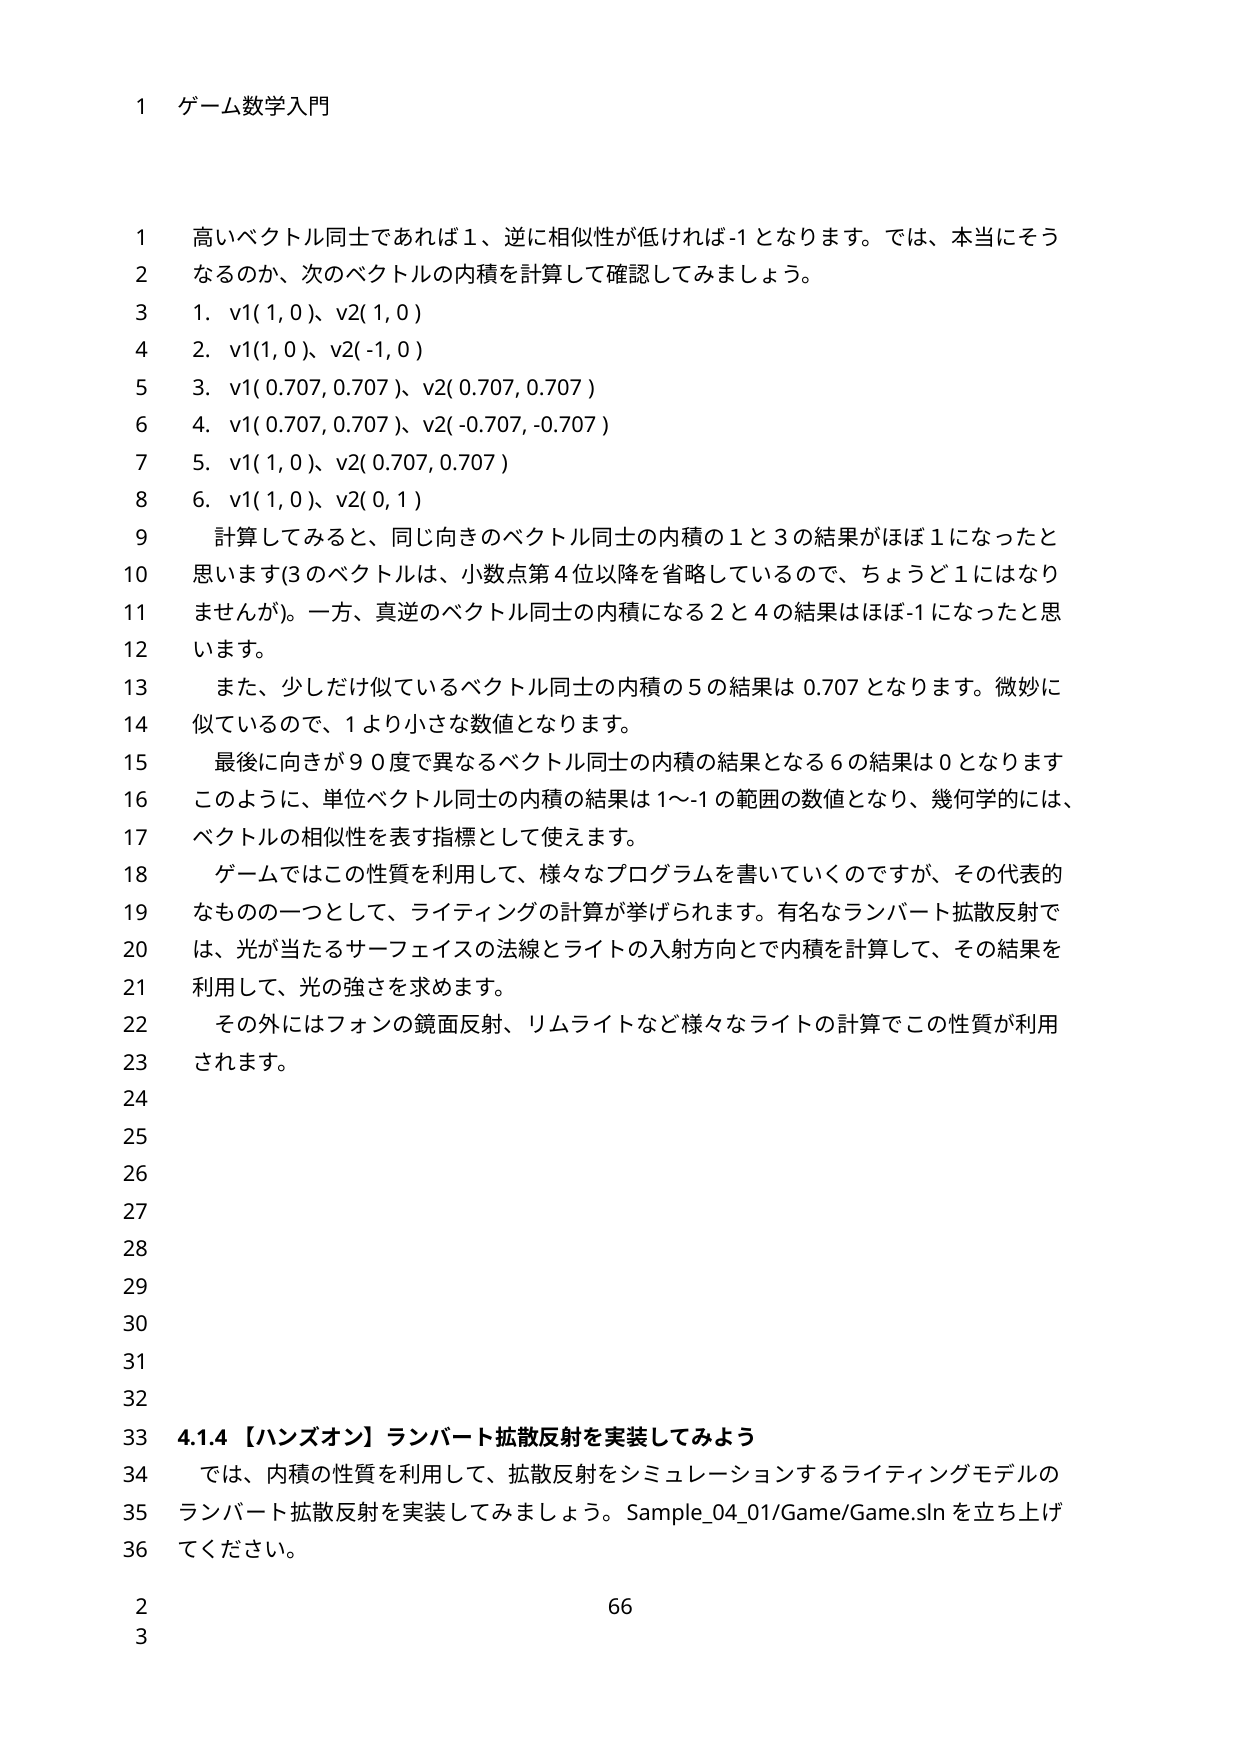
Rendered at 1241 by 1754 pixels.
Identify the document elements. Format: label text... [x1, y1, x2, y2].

list v1( 1, 0 )、v2( 0, 1 ) [192, 479, 1063, 517]
text その外にはフォンの鏡面反射、リムライトなど様々なライトの計算でこの性質が利用されます。 [192, 1004, 1063, 1079]
text 最後に向きが９０度で異なるベクトル同士の内積の結果となる6の結果は0となります。このように、単位ベクトル同士の内積の結果は1～-1の範囲の数値となり、幾何学的には、ベクトルの相似性を表す指標として使えます。 [192, 742, 1063, 854]
subtitle 4.1.4 【ハンズオン】ランバート拡散反射を実装してみよう [177, 1417, 1063, 1454]
text また、少しだけ似ているベクトル同士の内積の５の結果は0.707となります。微妙に似ているので、1より小さな数値となります。 [192, 667, 1063, 742]
list v1( 1, 0 )、v2( 0.707, 0.707 ) [192, 442, 1063, 479]
text 計算してみると、同じ向きのベクトル同士の内積の１と３の結果がほぼ１になったと思います(3のベクトルは、小数点第４位以降を省略しているので、ちょうど１にはなりませんが)。一方、真逆のベクトル同士の内積になる２と４の結果はほぼ-1になったと思います。 [192, 517, 1063, 667]
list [192, 217, 1063, 292]
list v1( 0.707, 0.707 )、v2( -0.707, -0.707 ) [192, 404, 1063, 442]
list v1( 0.707, 0.707 )、v2( 0.707, 0.707 ) [192, 367, 1063, 404]
text では、内積の性質を利用して、拡散反射をシミュレーションするライティングモデルのランバート拡散反射を実装してみましょう。Sample_04_01/Game/Game.slnを立ち上げてください。 [177, 1454, 1063, 1567]
list v1( 1, 0 )、v2( 1, 0 ) [192, 292, 1063, 329]
list v1(1, 0 )、v2( -1, 0 ) [192, 329, 1063, 367]
text ゲームではこの性質を利用して、様々なプログラムを書いていくのですが、その代表的なものの一つとして、ライティングの計算が挙げられます。有名なランバート拡散反射では、光が当たるサーフェイスの法線とライトの入射方向とで内積を計算して、その結果を利用して、光の強さを求めます。 [192, 854, 1063, 1004]
